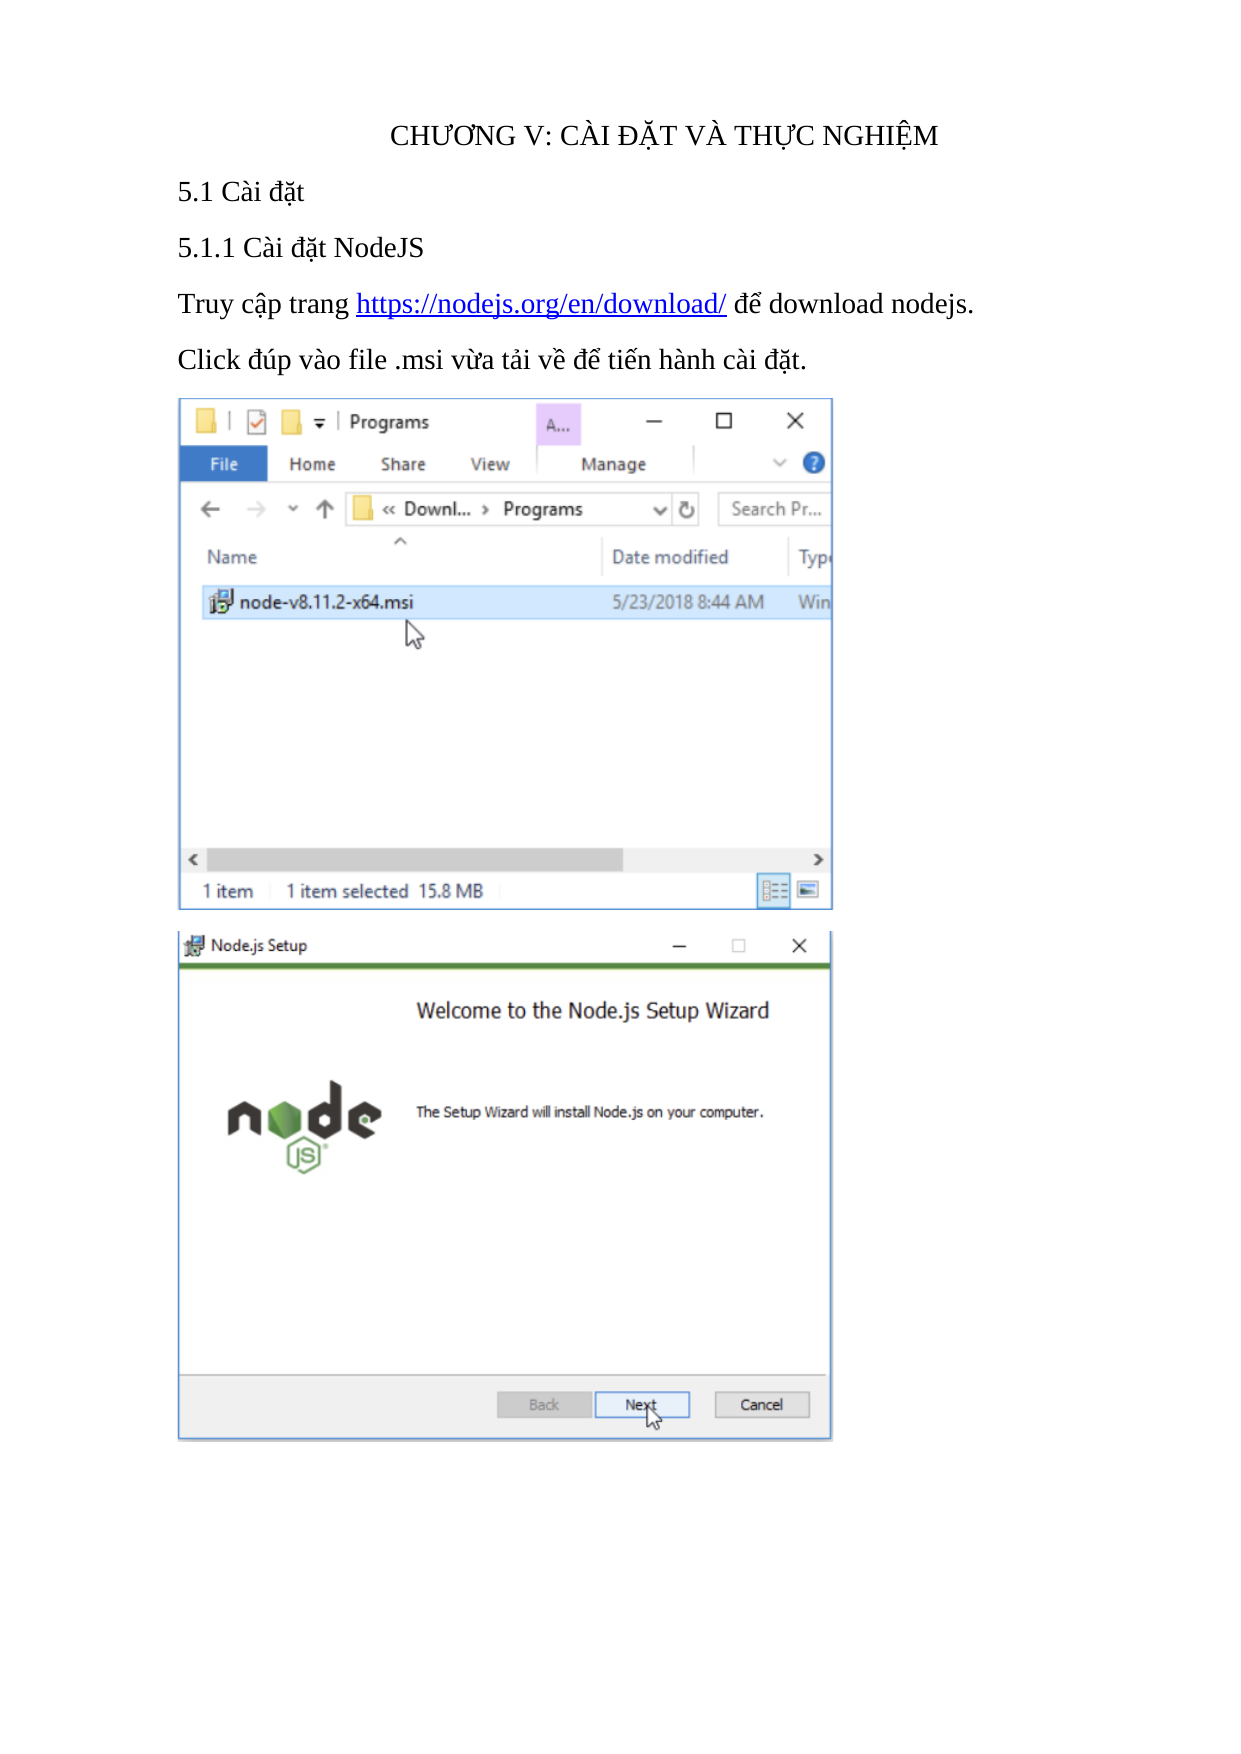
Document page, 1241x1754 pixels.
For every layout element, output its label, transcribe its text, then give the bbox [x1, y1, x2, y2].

subtitle 5.1 Cài đặt [177, 174, 1152, 208]
picture [177, 398, 834, 910]
subtitle 5.1.1 Cài đặt NodeJS [177, 230, 1152, 264]
text Click đúp vào file .msi vừa tải về để tiến hành cài đặt. [177, 342, 1152, 376]
picture [177, 931, 834, 1442]
text Truy cập trang https://nodejs.org/en/download/ để download nodejs. [177, 286, 1152, 320]
subtitle CHƯƠNG V: CÀI ĐẶT VÀ THỰC NGHIỆM [177, 118, 1152, 152]
